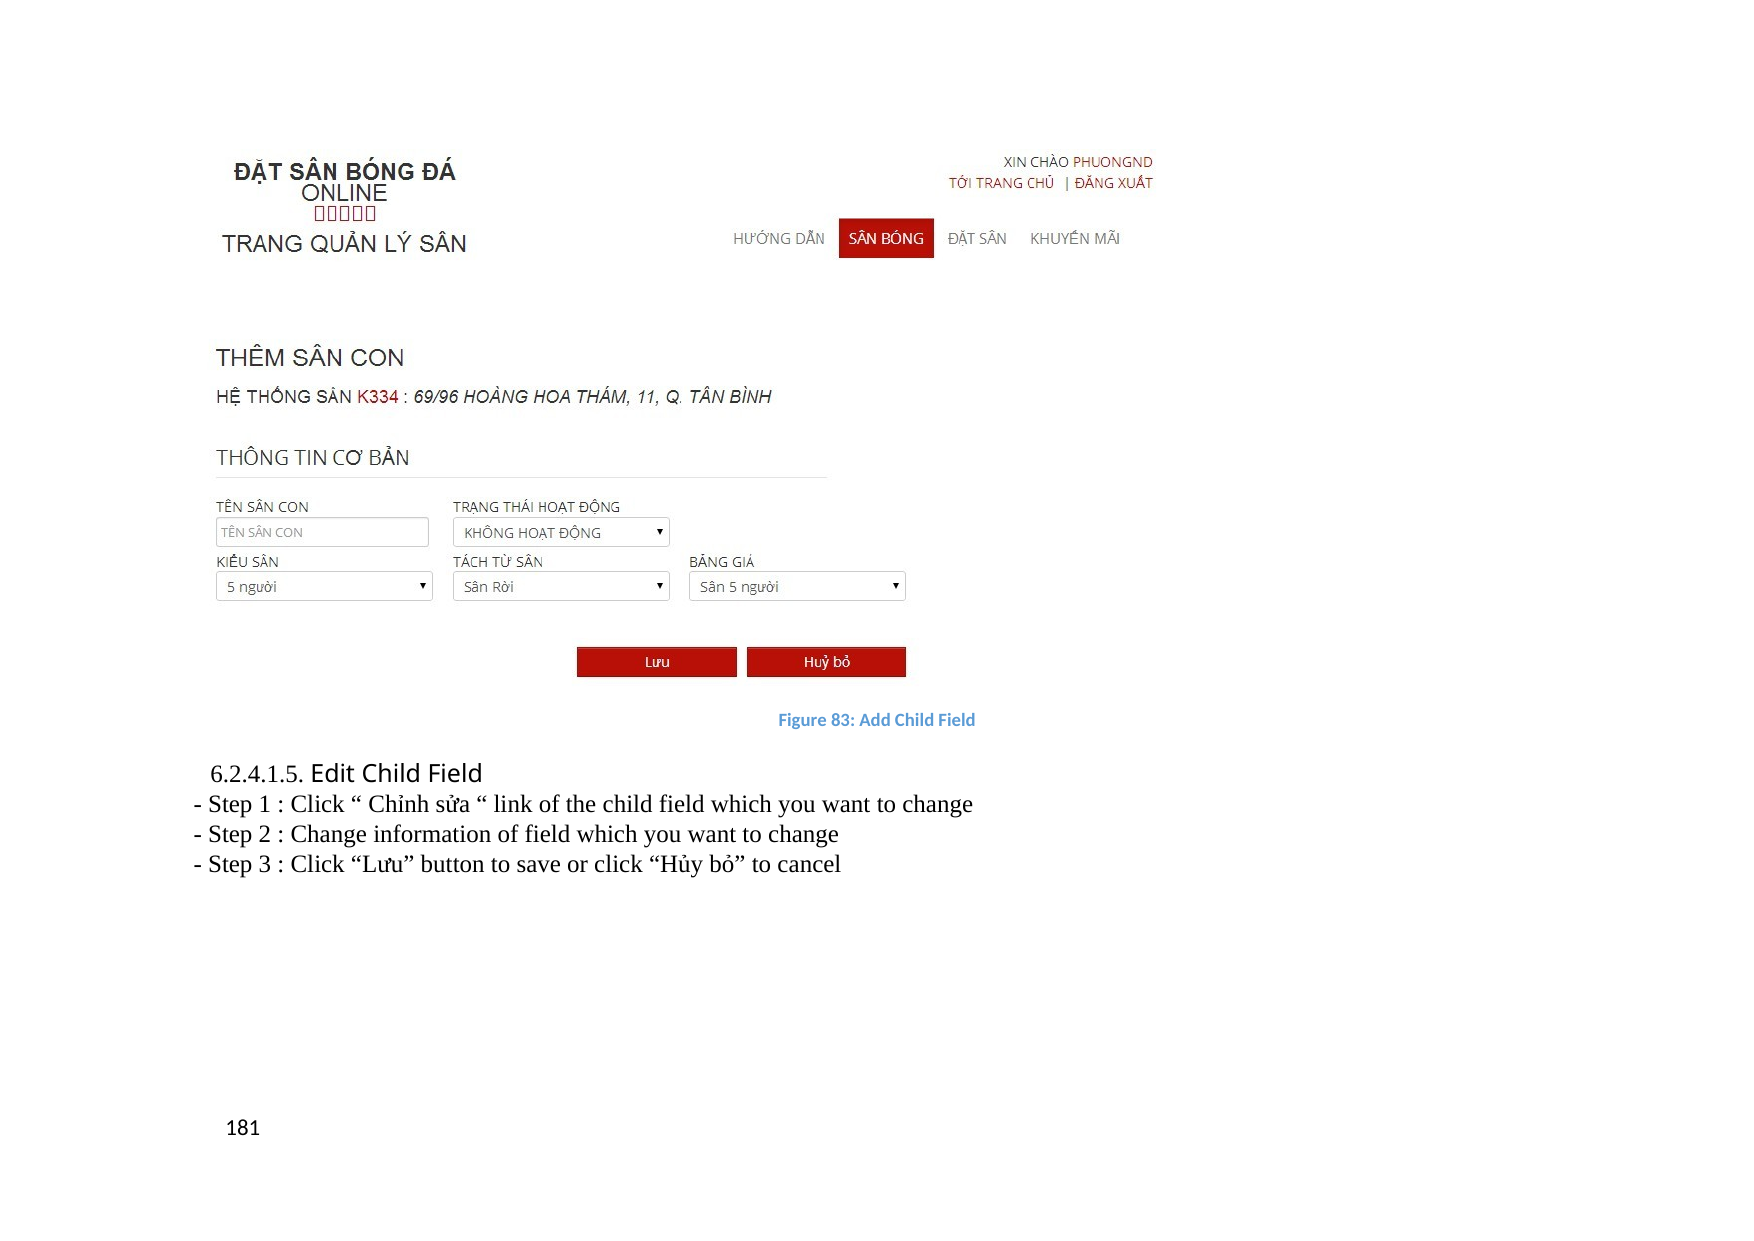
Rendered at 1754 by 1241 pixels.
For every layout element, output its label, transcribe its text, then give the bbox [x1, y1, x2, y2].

subtitle Edit Child Field [210, 756, 1604, 789]
text - Step 3 : Click “Lưu” button to save or click “Hủy bỏ” to cancel [193, 849, 1604, 878]
text - Step 2 : Change information of field which you want to change [193, 819, 1604, 848]
picture [193, 149, 1169, 707]
text - Step 1 : Click “ Chỉnh sửa “ link of the child field which you want to change [193, 789, 1604, 818]
